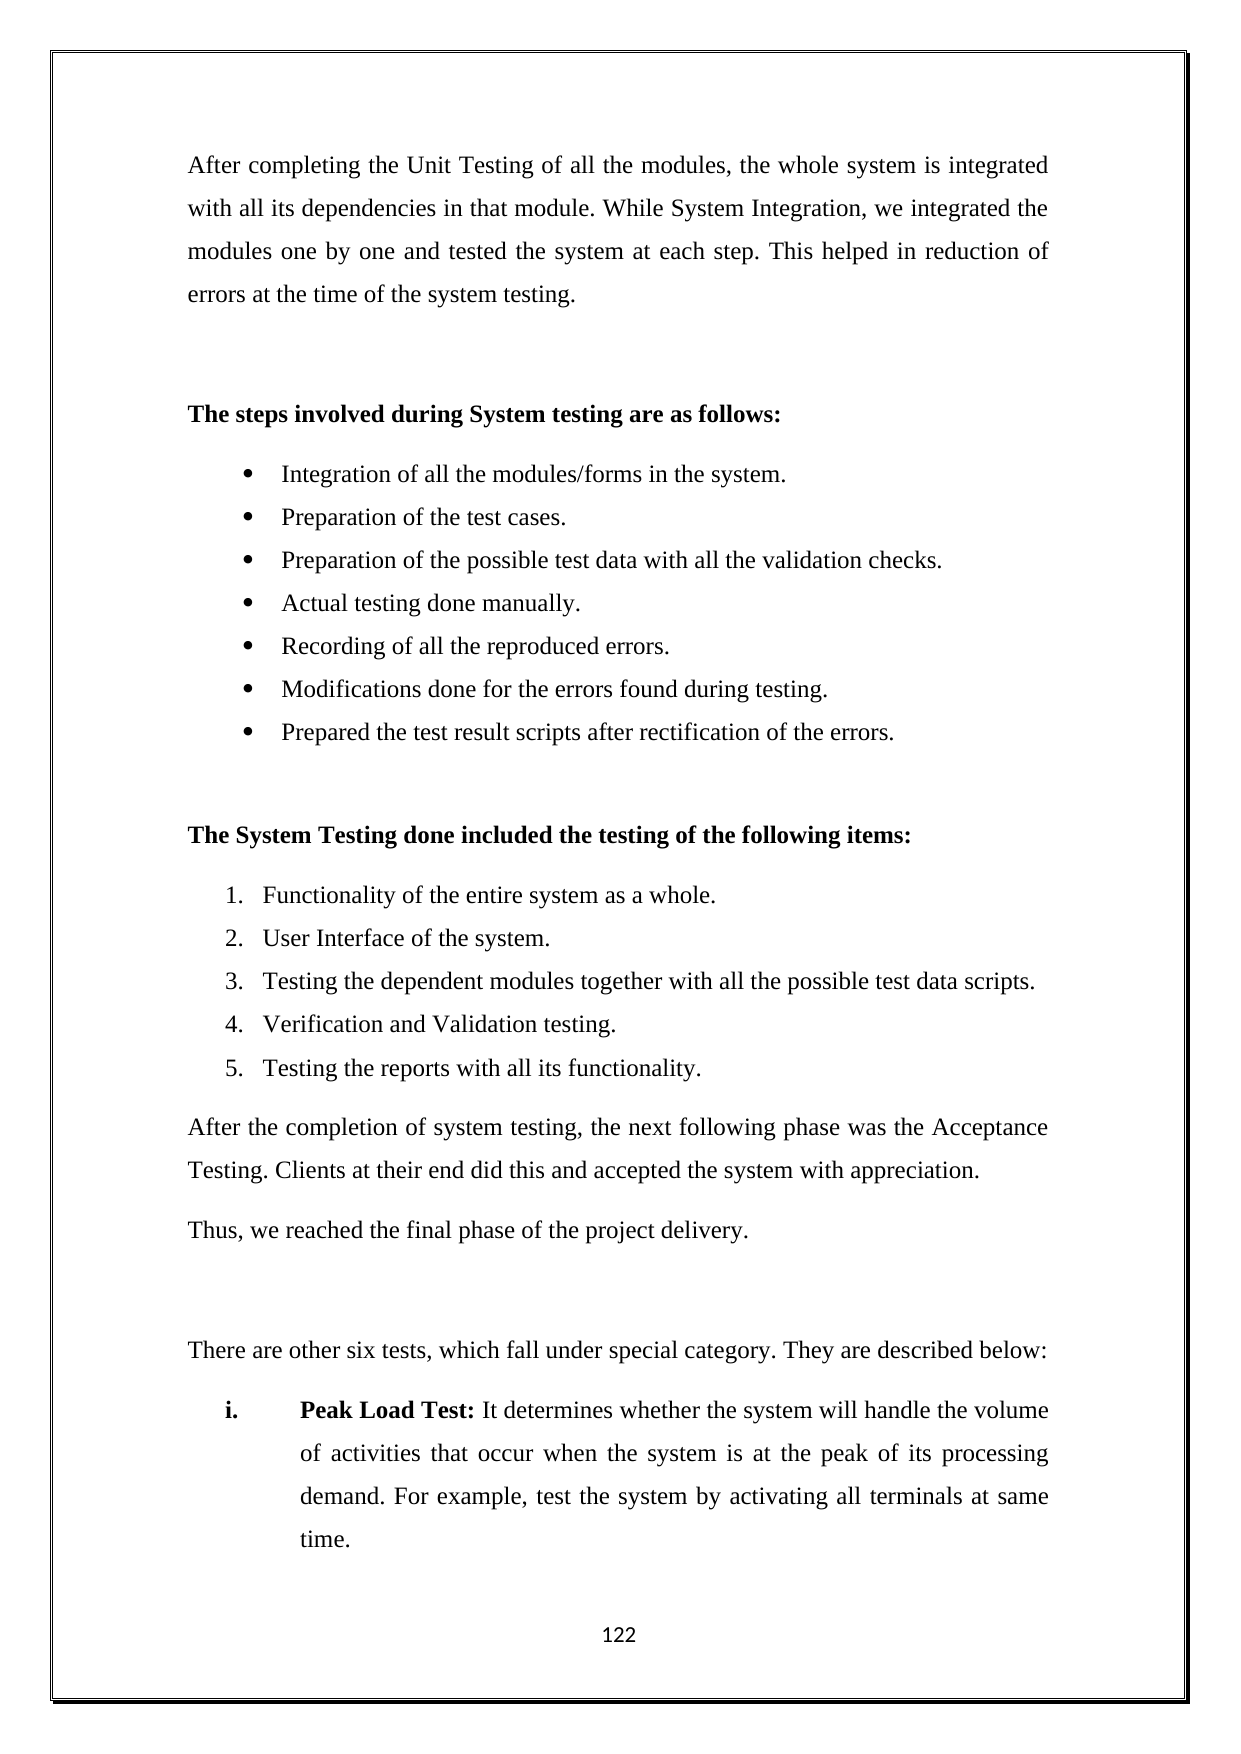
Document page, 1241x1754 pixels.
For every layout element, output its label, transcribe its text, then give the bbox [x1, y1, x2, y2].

list Peak Load Test: It determines whether the system will handle the volume of activities that occur when the system is at the peak of its processing demand. For example, test the system by activating all terminals at same time. [225, 1395, 1049, 1553]
list Recording of all the reproduced errors. [244, 631, 1049, 660]
list Prepared the test result scripts after rectification of the errors. [244, 717, 1049, 746]
list Modifications done for the errors found during testing. [244, 674, 1049, 703]
list Integration of all the modules/forms in the system. [244, 459, 1049, 487]
text The System Testing done included the testing of the following items: [187, 820, 1049, 849]
list Verification and Validation testing. [225, 1009, 1049, 1038]
list Actual testing done manually. [244, 588, 1049, 617]
text The steps involved during System testing are as follows: [187, 399, 1049, 428]
text Thus, we reached the final phase of the project delivery. [187, 1215, 1049, 1244]
text After the completion of system testing, the next following phase was the Acceptance Testing. Clients at their end did this and accepted the system with appreciation. [187, 1112, 1049, 1184]
list Preparation of the possible test data with all the validation checks. [244, 545, 1049, 574]
text There are other six tests, which fall under special category. They are described below: [187, 1335, 1049, 1364]
list Preparation of the test cases. [244, 502, 1049, 531]
list Testing the dependent modules together with all the possible test data scripts. [225, 966, 1049, 995]
text After completing the Unit Testing of all the modules, the whole system is integrated with all its dependencies in that module. While System Integration, we integrated the modules one by one and tested the system at each step. This helped in reduction of errors at the time of the system testing. [187, 150, 1049, 308]
list Testing the reports with all its functionality. [225, 1053, 1049, 1081]
list Functionality of the entire system as a whole. [225, 880, 1049, 909]
list User Interface of the system. [225, 923, 1049, 952]
